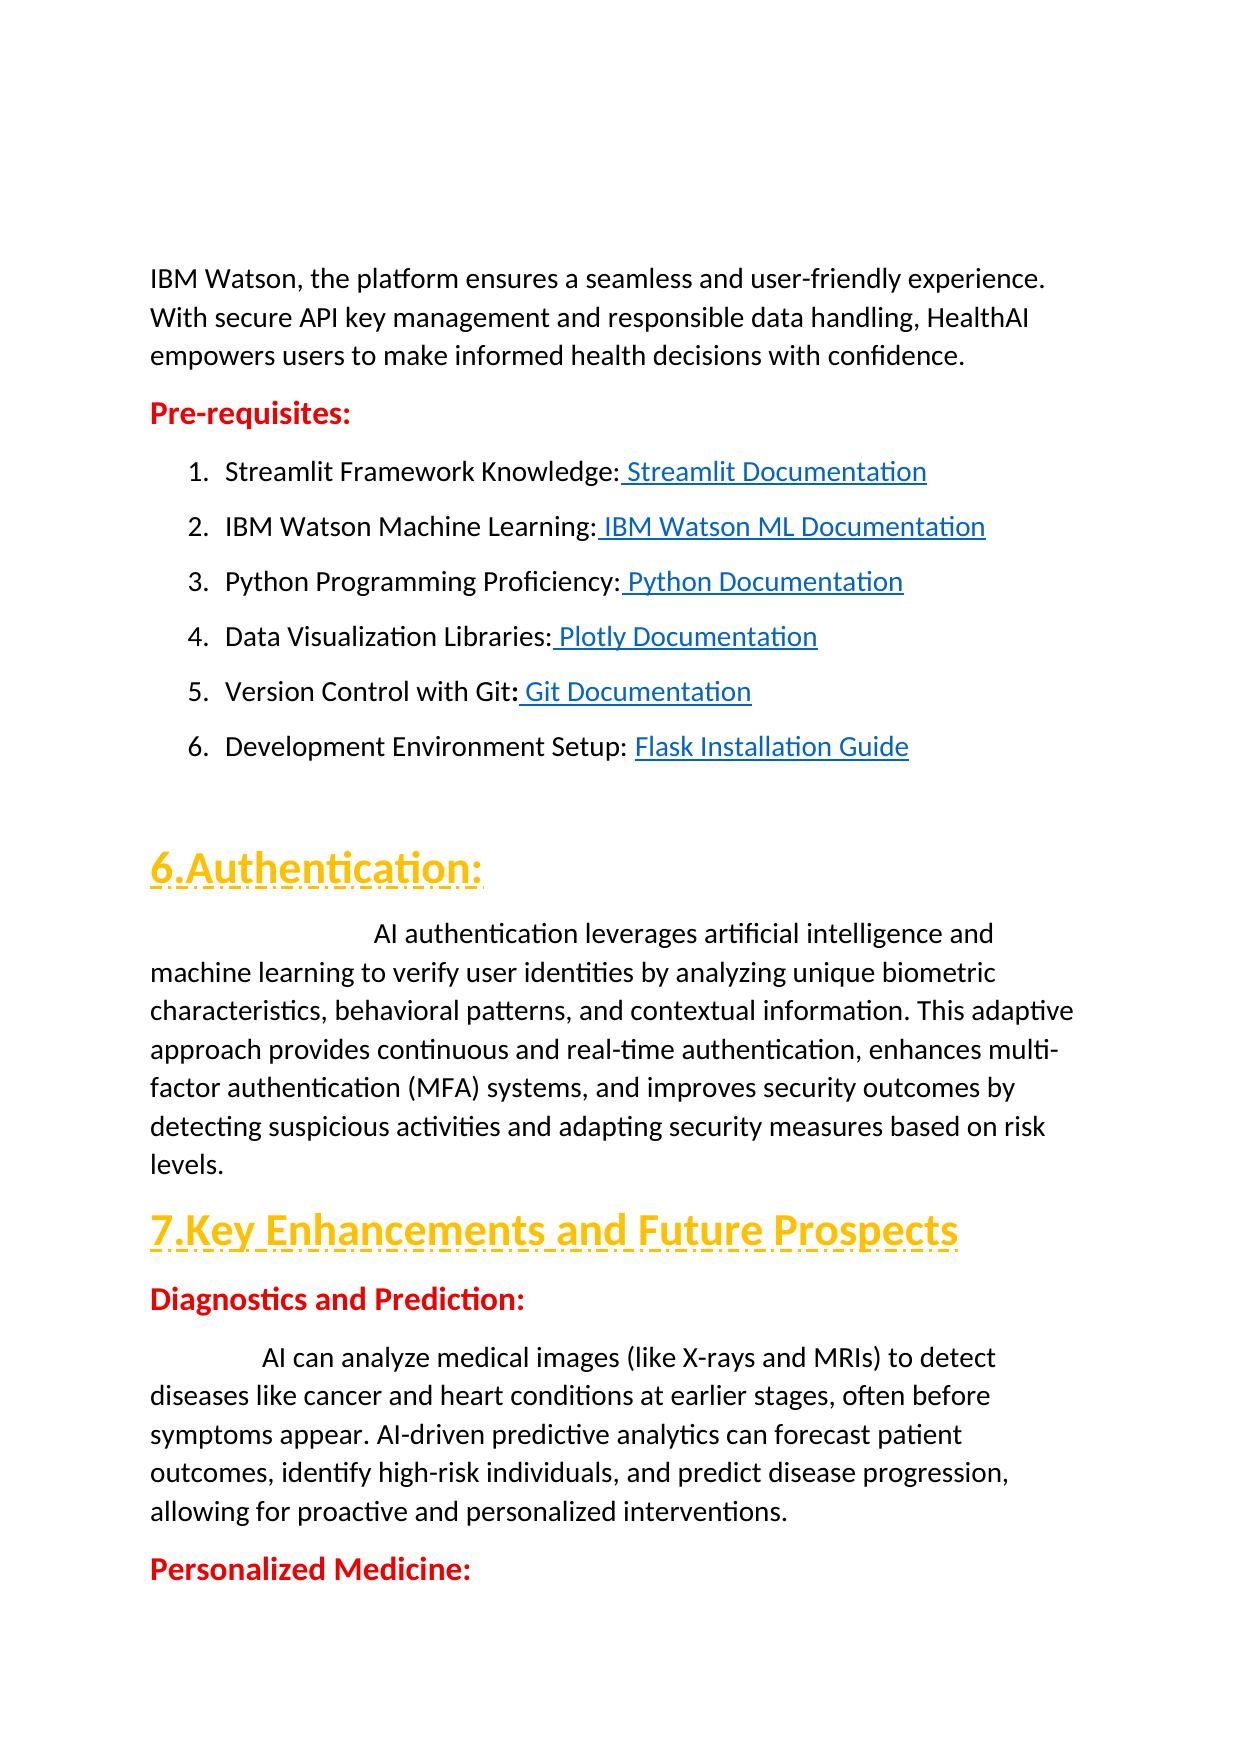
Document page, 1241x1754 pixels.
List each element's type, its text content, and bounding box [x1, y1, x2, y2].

text Diagnostics and Prediction: [150, 1278, 1090, 1319]
list Development Environment Setup: Flask Installation Guide [187, 728, 1090, 764]
text AI authentication leverages artificial intelligence and machine learning to verify user identities by analyzing unique biometric characteristics, behavioral patterns, and contextual information. This adaptive approach provides continuous and real-time authentication, enhances multi-factor authentication (MFA) systems, and improves security outcomes by detecting suspicious activities and adapting security measures based on risk levels. [150, 916, 1090, 1182]
text 6.Authentication: [150, 838, 1090, 894]
list Python Programming Proficiency: Python Documentation [187, 563, 1090, 599]
text Personalized Medicine: [150, 1548, 1090, 1588]
list Version Control with Git: Git Documentation [187, 673, 1090, 709]
text IBM Watson, the platform ensures a seamless and user-friendly experience. With secure API key management and responsible data handling, HealthAI empowers users to make informed health decisions with confidence. [150, 260, 1090, 373]
list Data Visualization Libraries: Plotly Documentation [187, 618, 1090, 654]
text AI can analyze medical images (like X-rays and MRIs) to detect diseases like cancer and heart conditions at earlier stages, often before symptoms appear. AI-driven predictive analytics can forecast patient outcomes, identify high-risk individuals, and predict disease progression, allowing for proactive and personalized interventions. [150, 1339, 1090, 1528]
list Streamlit Framework Knowledge: Streamlit Documentation [187, 453, 1090, 488]
text Pre-requisites: [150, 392, 1090, 433]
list IBM Watson Machine Learning: IBM Watson ML Documentation [187, 508, 1090, 543]
text 7.Key Enhancements and Future Prospects [150, 1201, 1090, 1257]
